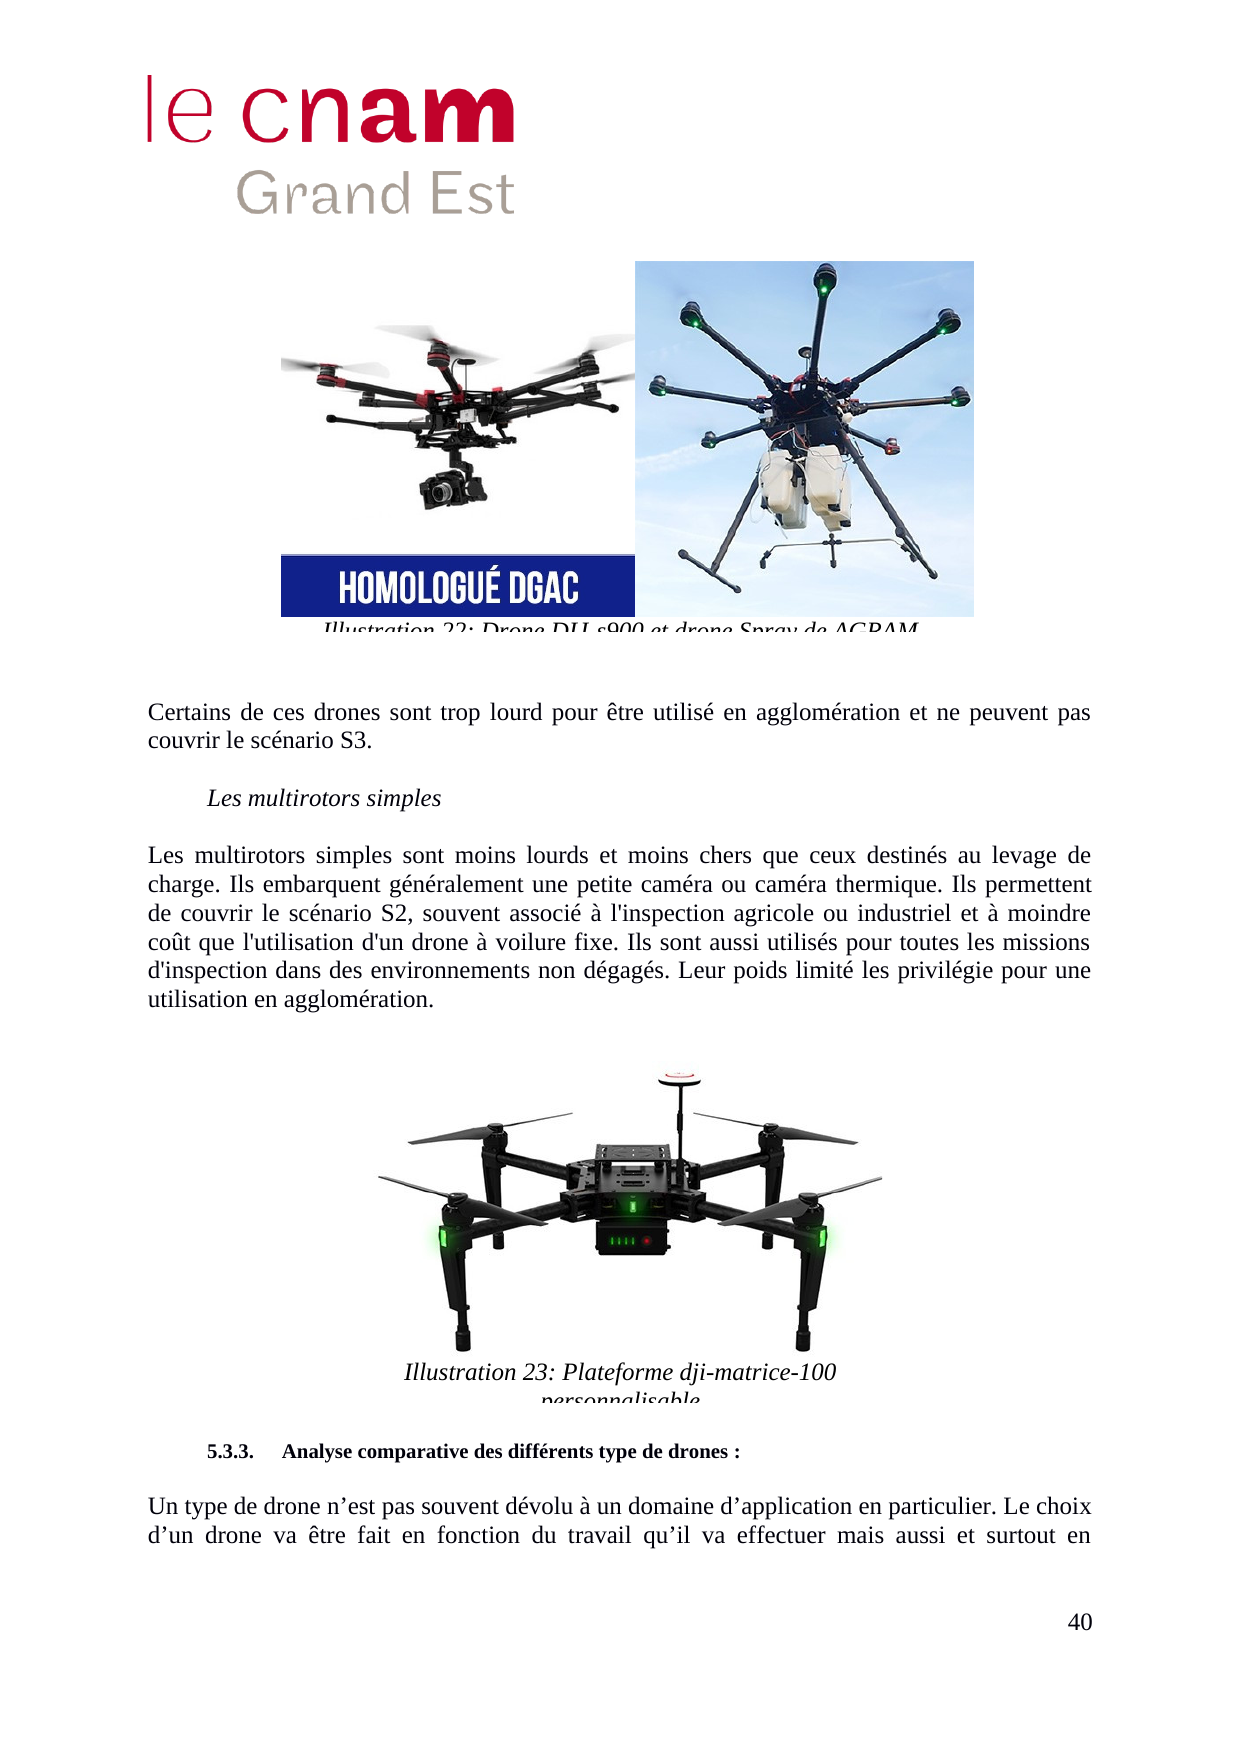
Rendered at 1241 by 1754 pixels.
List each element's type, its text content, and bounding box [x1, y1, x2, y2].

text Certains de ces drones sont trop lourd pour être utilisé en agglomération et ne peuvent pas couvrir le scénario S3. [148, 697, 1092, 754]
subtitle Analyse comparative des différents type de drones : [207, 1438, 1092, 1463]
text Les multirotors simples sont moins lourds et moins chers que ceux destinés au levage de charge. Ils embarquent généralement une petite caméra ou caméra thermique. Ils permettent de couvrir le scénario S2, souvent associé à l'inspection agricole ou industriel et à moindre coût que l'utilisation d'un drone à voilure fixe. Ils sont aussi utilisés pour toutes les missions d'inspection dans des environnements non dégagés. Leur poids limité les privilégie pour une utilisation en agglomération. [148, 840, 1092, 1013]
subtitle Les multirotors simples [207, 783, 1092, 812]
picture [281, 261, 974, 617]
picture [147, 75, 514, 214]
picture [372, 1061, 883, 1357]
